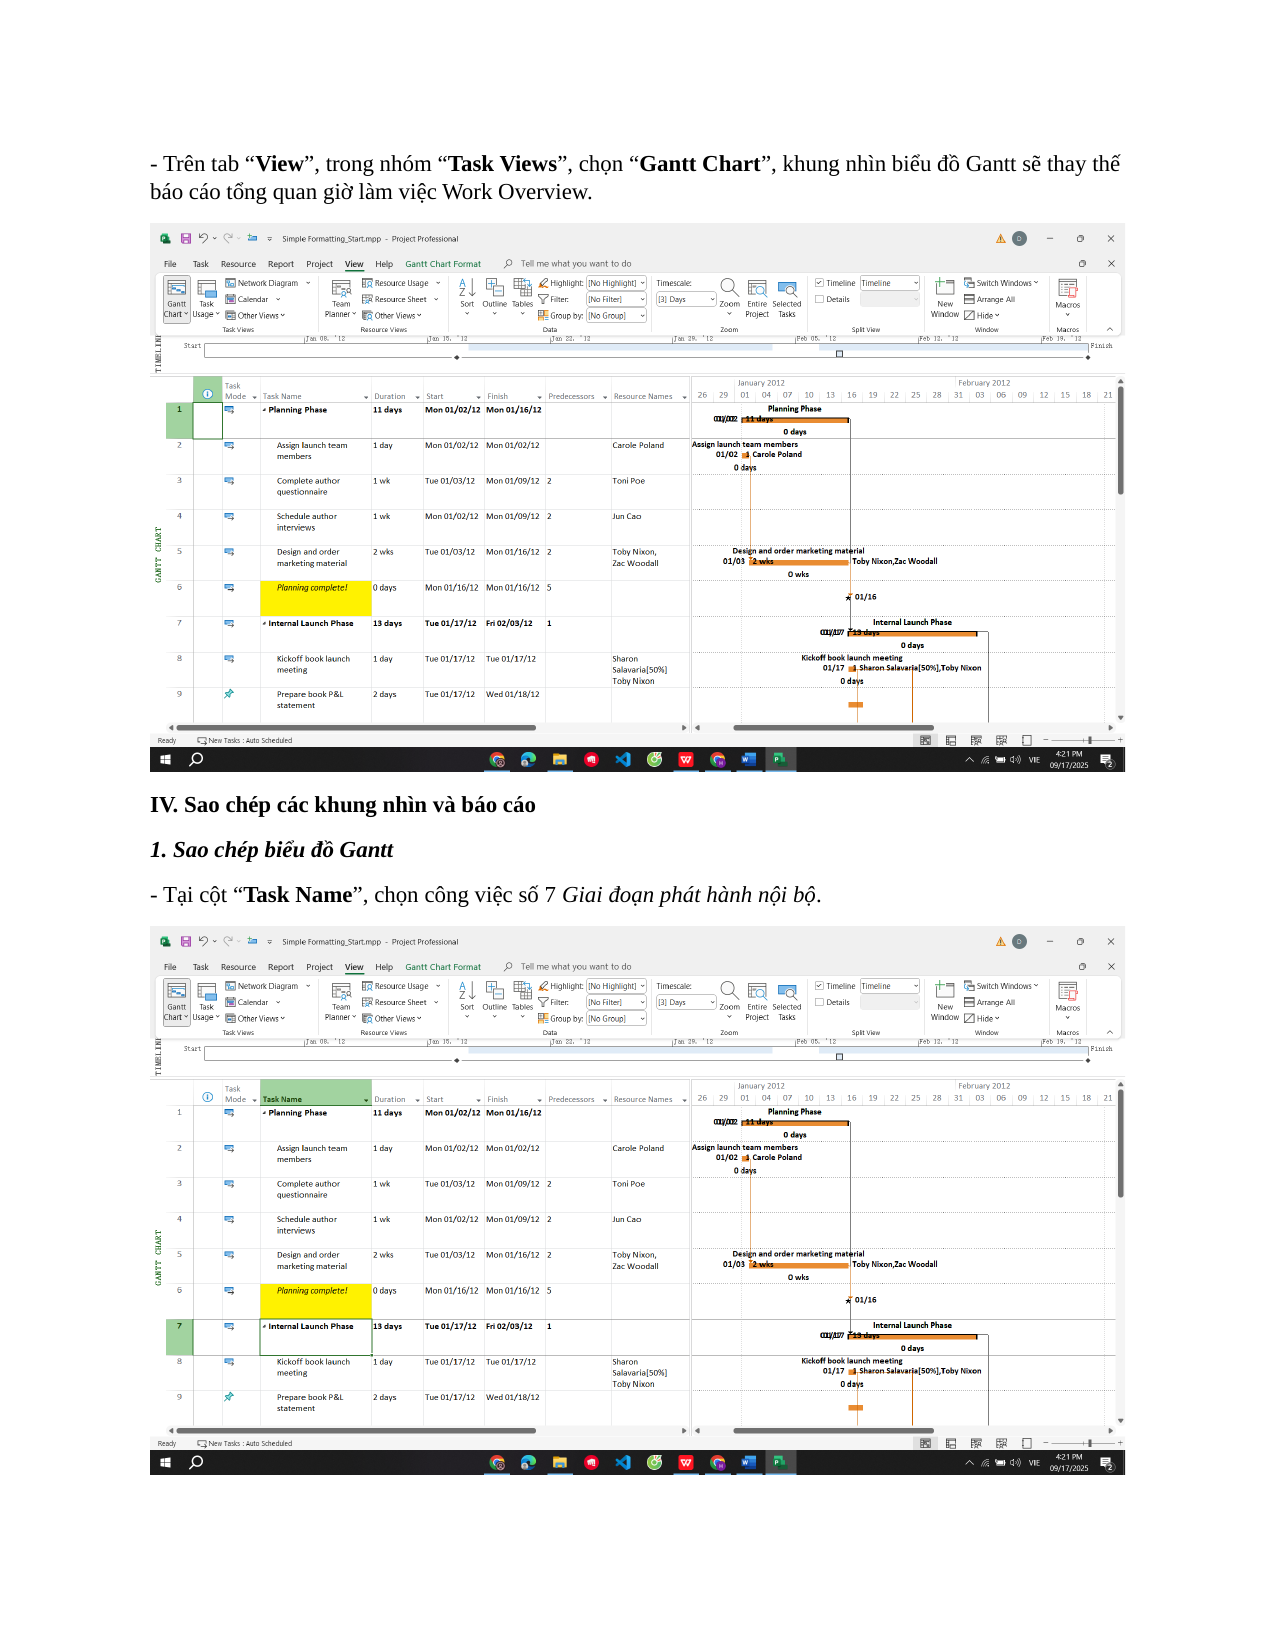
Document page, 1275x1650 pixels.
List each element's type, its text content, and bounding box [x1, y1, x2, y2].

text - Tại cột “Task Name”, chọn công việc số 7 Giai đoạn phát hành nội bộ. [150, 881, 1125, 907]
picture [150, 926, 1125, 1475]
text - Trên tab “View”, trong nhóm “Task Views”, chọn “Gantt Chart”, khung nhìn biểu đồ Gantt sẽ thay thế báo cáo tổng quan giờ làm việc Work Overview. [150, 150, 1125, 205]
text 1. Sao chép biểu đồ Gantt [150, 836, 1125, 862]
text IV. Sao chép các khung nhìn và báo cáo [150, 791, 1125, 817]
picture [150, 223, 1125, 772]
